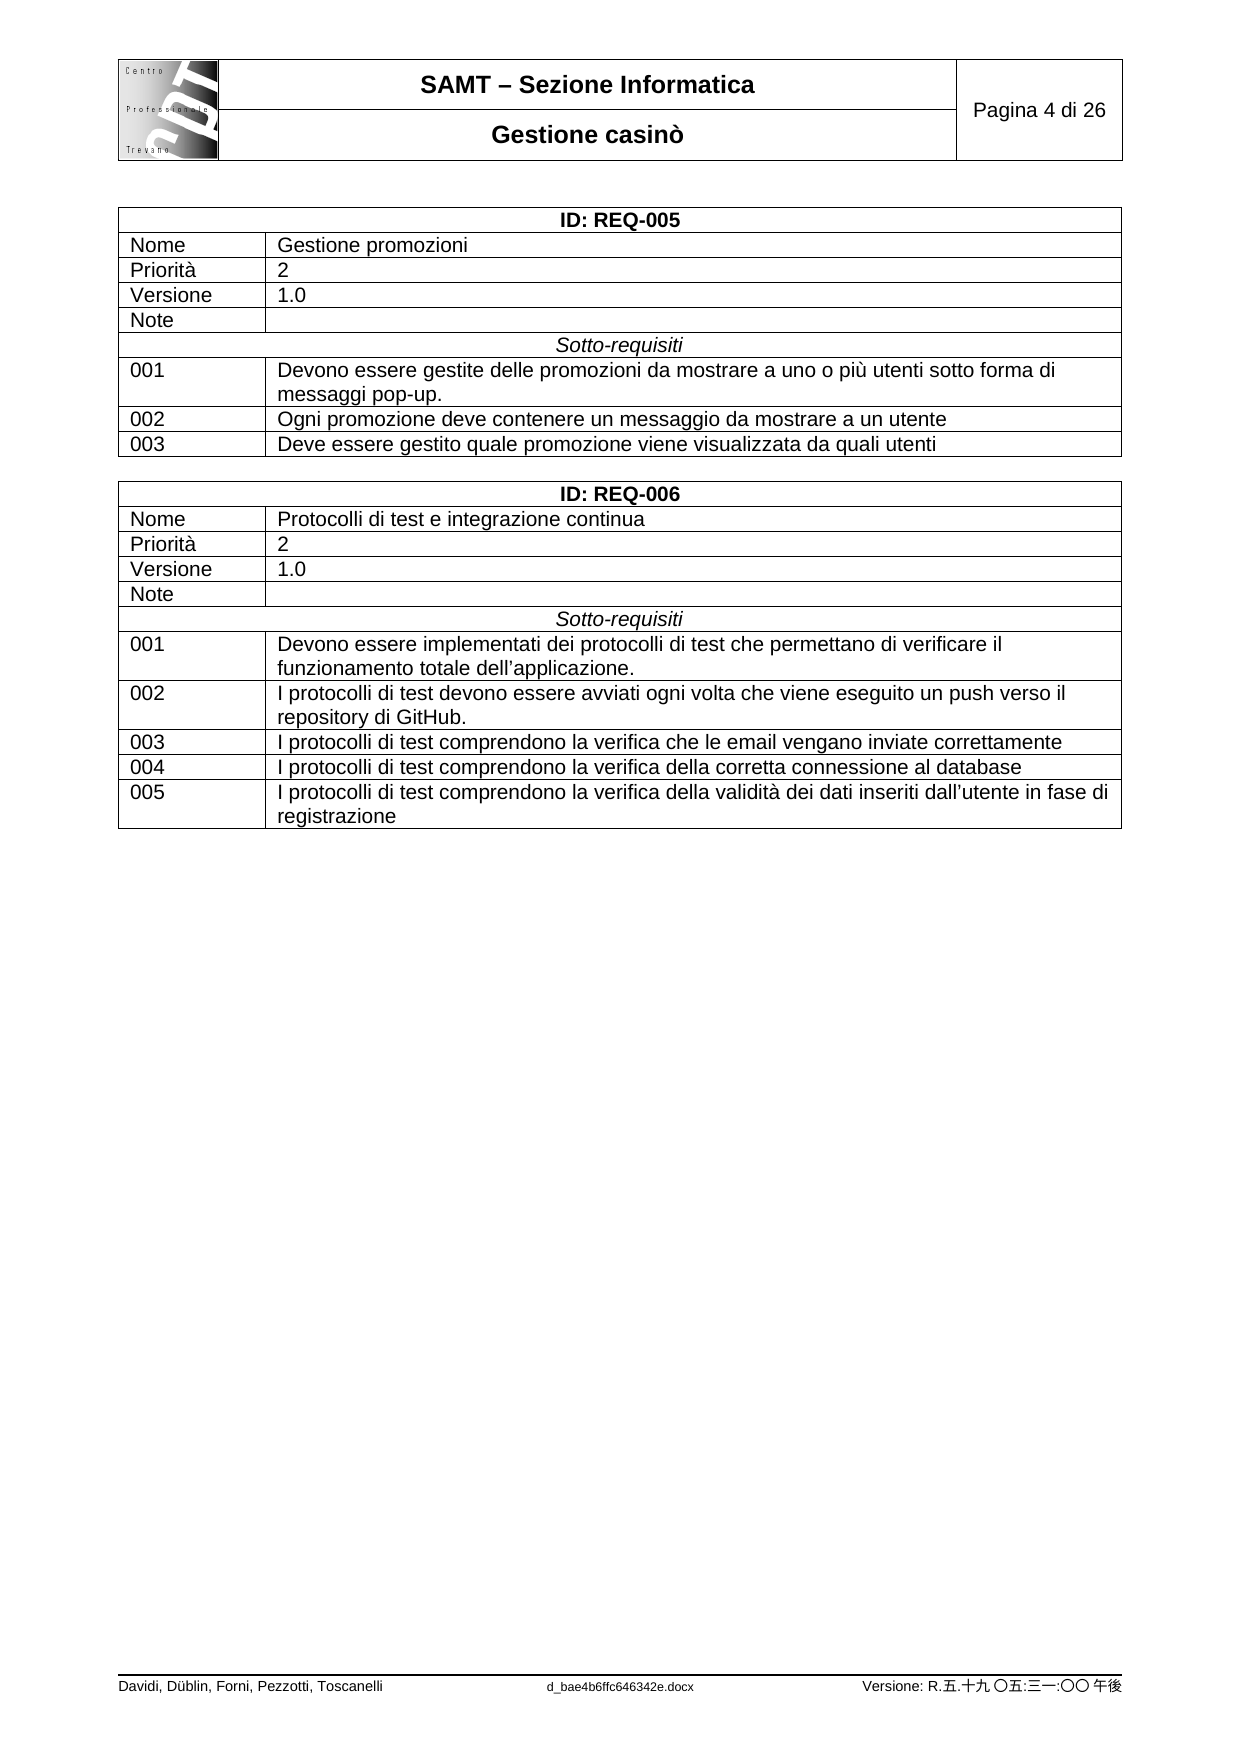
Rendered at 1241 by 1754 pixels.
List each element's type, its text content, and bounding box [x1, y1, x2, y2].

table_cell I protocolli di test devono essere avviati ogni volta che viene eseguito un push verso il repository di GitHub. [266, 681, 1121, 729]
table_cell 005 [119, 780, 265, 828]
table_cell 1.0 [266, 283, 1121, 307]
table_cell Nome [119, 507, 265, 531]
table_header ID: REQ-005 [119, 208, 1121, 232]
table_cell Devono essere implementati dei protocolli di test che permettano di verificare il funzionamento totale dell’applicazione. [266, 632, 1121, 680]
table_header ID: REQ-006 [119, 482, 1121, 506]
table_cell Versione [119, 283, 265, 307]
table_cell 2 [266, 258, 1121, 282]
table_cell Sotto-requisiti [119, 607, 1121, 631]
table_cell Note [119, 582, 265, 606]
table_cell 2 [266, 532, 1121, 556]
table_cell Priorità [119, 258, 265, 282]
table_cell Devono essere gestite delle promozioni da mostrare a uno o più utenti sotto forma di messaggi pop-up. [266, 358, 1121, 406]
table_cell Note [119, 308, 265, 332]
table_cell Priorità [119, 532, 265, 556]
table_cell Sotto-requisiti [119, 333, 1121, 357]
table_cell [266, 308, 1121, 332]
table_cell 002 [119, 681, 265, 729]
table_cell Deve essere gestito quale promozione viene visualizzata da quali utenti [266, 432, 1121, 456]
table_cell 001 [119, 358, 265, 406]
table_cell Protocolli di test e integrazione continua [266, 507, 1121, 531]
picture [118, 60, 218, 159]
table_cell 003 [119, 730, 265, 754]
table_cell 001 [119, 632, 265, 680]
table_cell Gestione promozioni [266, 233, 1121, 257]
table_cell [266, 582, 1121, 606]
table_cell 002 [119, 407, 265, 431]
table_cell Ogni promozione deve contenere un messaggio da mostrare a un utente [266, 407, 1121, 431]
table_cell I protocolli di test comprendono la verifica che le email vengano inviate correttamente [266, 730, 1121, 754]
table_cell Versione [119, 557, 265, 581]
table_cell I protocolli di test comprendono la verifica della corretta connessione al database [266, 755, 1121, 779]
table_cell 003 [119, 432, 265, 456]
table_cell 1.0 [266, 557, 1121, 581]
table_cell 004 [119, 755, 265, 779]
table_cell Nome [119, 233, 265, 257]
table_cell I protocolli di test comprendono la verifica della validità dei dati inseriti dall’utente in fase di registrazione [266, 780, 1121, 828]
